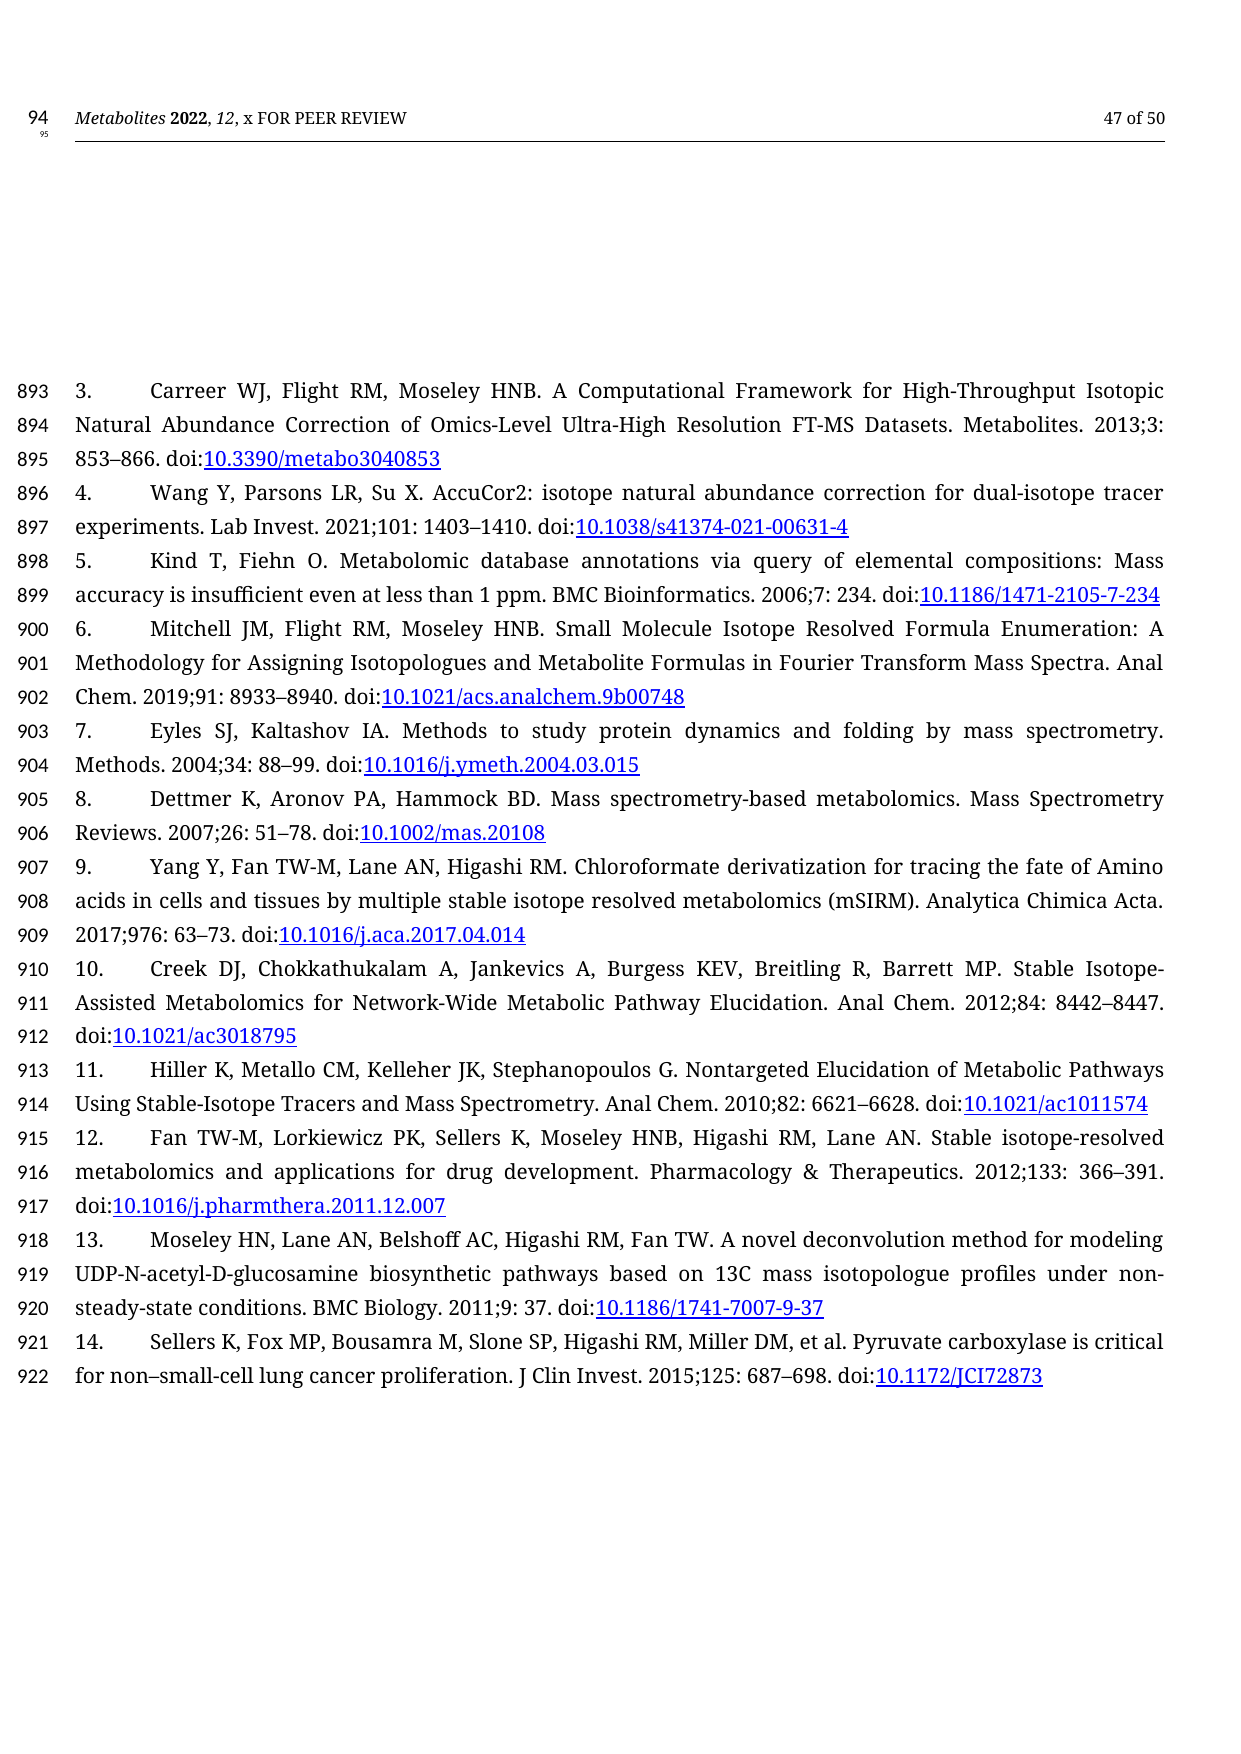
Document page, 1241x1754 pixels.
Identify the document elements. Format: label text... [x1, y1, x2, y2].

text 11. Hiller K, Metallo CM, Kelleher JK, Stephanopoulos G. Nontargeted Elucidation of Metabolic Pathways Using Stable-Isotope Tracers and Mass Spectrometry. Anal Chem. 2010;82: 6621–6628. doi:10.1021/ac1011574 [75, 1053, 1165, 1121]
text 6. Mitchell JM, Flight RM, Moseley HNB. Small Molecule Isotope Resolved Formula Enumeration: A Methodology for Assigning Isotopologues and Metabolite Formulas in Fourier Transform Mass Spectra. Anal Chem. 2019;91: 8933–8940. doi:10.1021/acs.analchem.9b00748 [75, 611, 1165, 713]
text 7. Eyles SJ, Kaltashov IA. Methods to study protein dynamics and folding by mass spectrometry. Methods. 2004;34: 88–99. doi:10.1016/j.ymeth.2004.03.015 [75, 713, 1165, 781]
text 10. Creek DJ, Chokkathukalam A, Jankevics A, Burgess KEV, Breitling R, Barrett MP. Stable Isotope-Assisted Metabolomics for Network-Wide Metabolic Pathway Elucidation. Anal Chem. 2012;84: 8442–8447. doi:10.1021/ac3018795 [75, 951, 1165, 1053]
text 8. Dettmer K, Aronov PA, Hammock BD. Mass spectrometry-based metabolomics. Mass Spectrometry Reviews. 2007;26: 51–78. doi:10.1002/mas.20108 [75, 781, 1165, 849]
text 4. Wang Y, Parsons LR, Su X. AccuCor2: isotope natural abundance correction for dual-isotope tracer experiments. Lab Invest. 2021;101: 1403–1410. doi:10.1038/s41374-021-00631-4 [75, 476, 1165, 543]
text 12. Fan TW-M, Lorkiewicz PK, Sellers K, Moseley HNB, Higashi RM, Lane AN. Stable isotope-resolved metabolomics and applications for drug development. Pharmacology & Therapeutics. 2012;133: 366–391. doi:10.1016/j.pharmthera.2011.12.007 [75, 1121, 1165, 1223]
text 14. Sellers K, Fox MP, Bousamra M, Slone SP, Higashi RM, Miller DM, et al. Pyruvate carboxylase is critical for non–small-cell lung cancer proliferation. J Clin Invest. 2015;125: 687–698. doi:10.1172/JCI72873 [75, 1324, 1165, 1392]
text 3. Carreer WJ, Flight RM, Moseley HNB. A Computational Framework for High-Throughput Isotopic Natural Abundance Correction of Omics-Level Ultra-High Resolution FT-MS Datasets. Metabolites. 2013;3: 853–866. doi:10.3390/metabo3040853 [75, 374, 1165, 476]
text 9. Yang Y, Fan TW-M, Lane AN, Higashi RM. Chloroformate derivatization for tracing the fate of Amino acids in cells and tissues by multiple stable isotope resolved metabolomics (mSIRM). Analytica Chimica Acta. 2017;976: 63–73. doi:10.1016/j.aca.2017.04.014 [75, 849, 1165, 951]
text 5. Kind T, Fiehn O. Metabolomic database annotations via query of elemental compositions: Mass accuracy is insufficient even at less than 1 ppm. BMC Bioinformatics. 2006;7: 234. doi:10.1186/1471-2105-7-234 [75, 543, 1165, 611]
text 13. Moseley HN, Lane AN, Belshoff AC, Higashi RM, Fan TW. A novel deconvolution method for modeling UDP-N-acetyl-D-glucosamine biosynthetic pathways based on 13C mass isotopologue profiles under non-steady-state conditions. BMC Biology. 2011;9: 37. doi:10.1186/1741-7007-9-37 [75, 1223, 1165, 1324]
